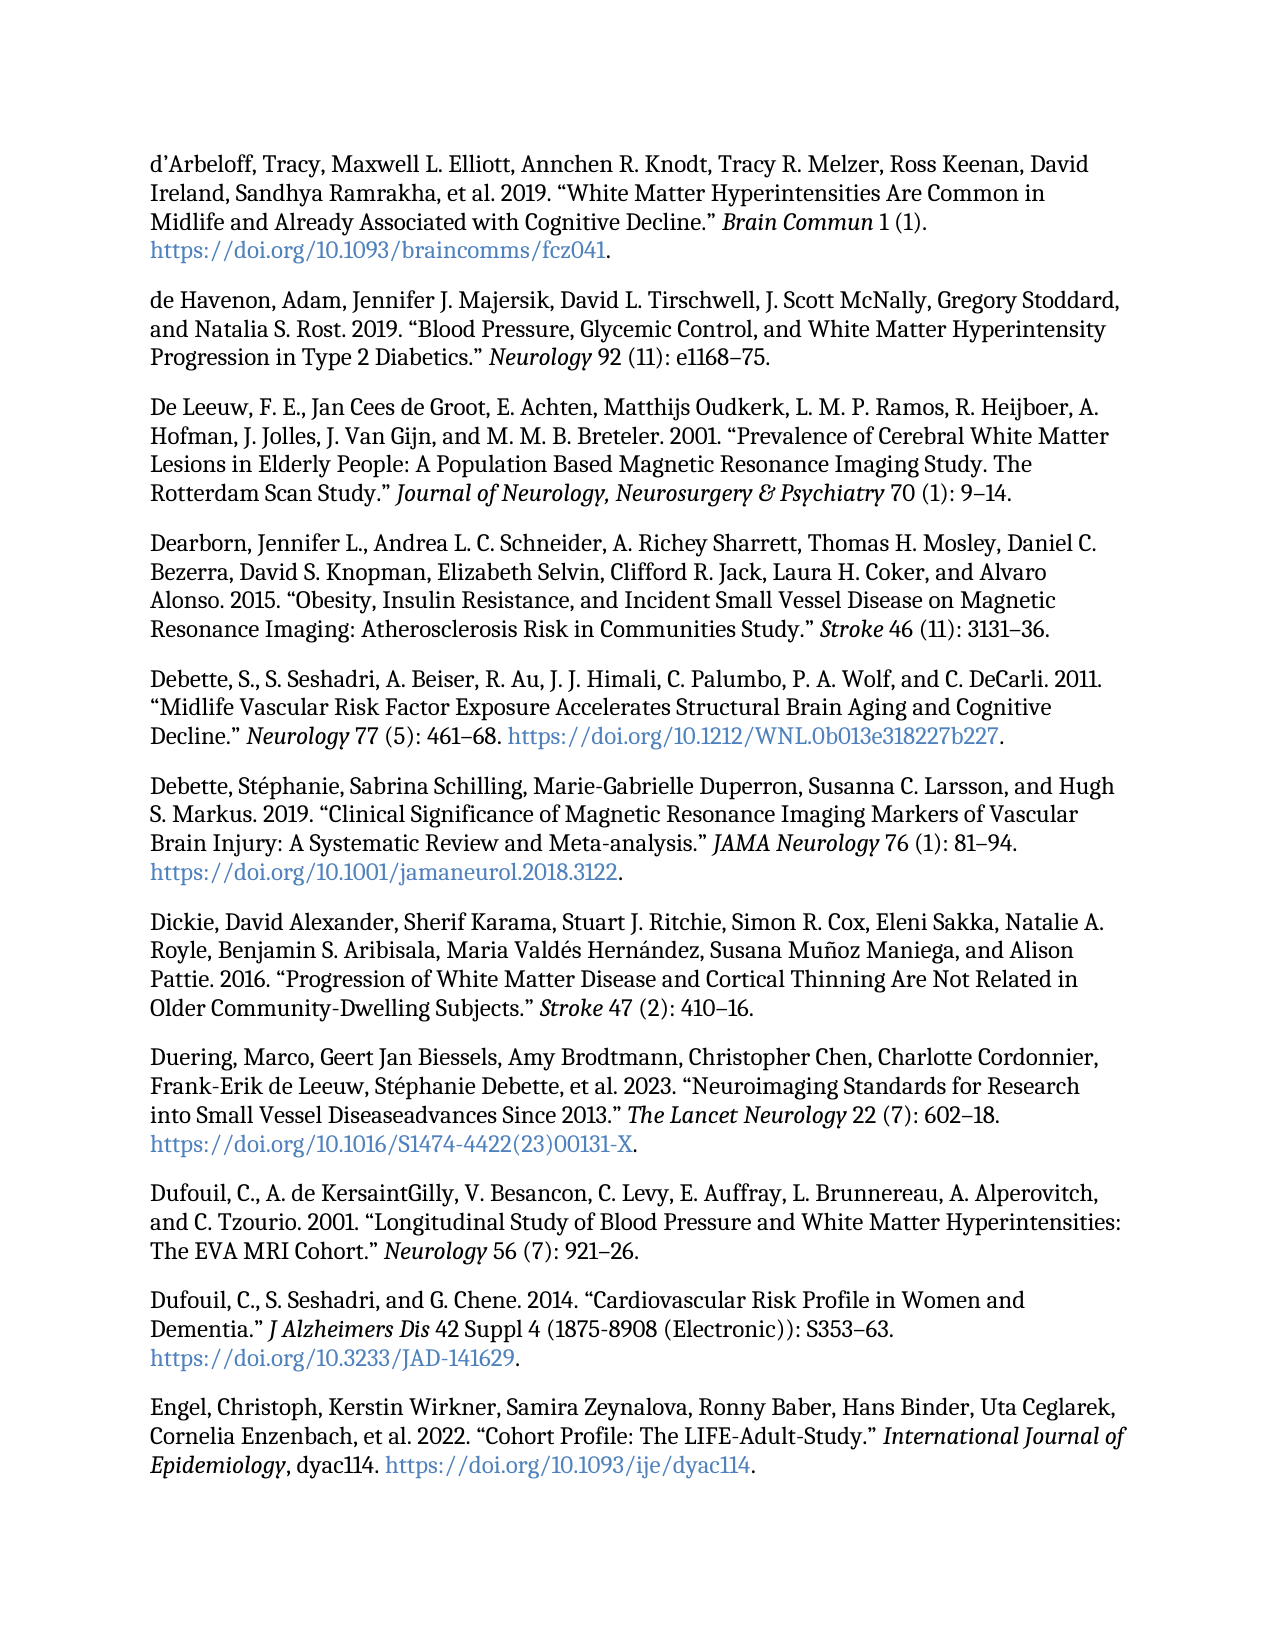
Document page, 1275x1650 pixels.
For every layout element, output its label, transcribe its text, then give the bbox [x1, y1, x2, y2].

text d’Arbeloff, Tracy, Maxwell L. Elliott, Annchen R. Knodt, Tracy R. Melzer, Ross Keenan, David Ireland, Sandhya Ramrakha, et al. 2019. “White Matter Hyperintensities Are Common in Midlife and Already Associated with Cognitive Decline.” Brain Commun 1 (1). https://doi.org/10.1093/braincomms/fcz041. [150, 150, 1125, 265]
text de Havenon, Adam, Jennifer J. Majersik, David L. Tirschwell, J. Scott McNally, Gregory Stoddard, and Natalia S. Rost. 2019. “Blood Pressure, Glycemic Control, and White Matter Hyperintensity Progression in Type 2 Diabetics.” Neurology 92 (11): e1168–75. [150, 286, 1125, 372]
text Dickie, David Alexander, Sherif Karama, Stuart J. Ritchie, Simon R. Cox, Eleni Sakka, Natalie A. Royle, Benjamin S. Aribisala, Maria Valdés Hernández, Susana Muñoz Maniega, and Alison Pattie. 2016. “Progression of White Matter Disease and Cortical Thinning Are Not Related in Older Community-Dwelling Subjects.” Stroke 47 (2): 410–16. [150, 907, 1125, 1022]
text Dearborn, Jennifer L., Andrea L. C. Schneider, A. Richey Sharrett, Thomas H. Mosley, Daniel C. Bezerra, David S. Knopman, Elizabeth Selvin, Clifford R. Jack, Laura H. Coker, and Alvaro Alonso. 2015. “Obesity, Insulin Resistance, and Incident Small Vessel Disease on Magnetic Resonance Imaging: Atherosclerosis Risk in Communities Study.” Stroke 46 (11): 3131–36. [150, 529, 1125, 644]
text Duering, Marco, Geert Jan Biessels, Amy Brodtmann, Christopher Chen, Charlotte Cordonnier, Frank-Erik de Leeuw, Stéphanie Debette, et al. 2023. “Neuroimaging Standards for Research into Small Vessel Diseaseadvances Since 2013.” The Lancet Neurology 22 (7): 602–18. https://doi.org/10.1016/S1474-4422(23)00131-X. [150, 1043, 1125, 1158]
text Engel, Christoph, Kerstin Wirkner, Samira Zeynalova, Ronny Baber, Hans Binder, Uta Ceglarek, Cornelia Enzenbach, et al. 2022. “Cohort Profile: The LIFE-Adult-Study.” International Journal of Epidemiology, dyac114. https://doi.org/10.1093/ije/dyac114. [150, 1393, 1125, 1479]
text De Leeuw, F. E., Jan Cees de Groot, E. Achten, Matthijs Oudkerk, L. M. P. Ramos, R. Heijboer, A. Hofman, J. Jolles, J. Van Gijn, and M. M. B. Breteler. 2001. “Prevalence of Cerebral White Matter Lesions in Elderly People: A Population Based Magnetic Resonance Imaging Study. The Rotterdam Scan Study.” Journal of Neurology, Neurosurgery & Psychiatry 70 (1): 9–14. [150, 393, 1125, 508]
text Debette, S., S. Seshadri, A. Beiser, R. Au, J. J. Himali, C. Palumbo, P. A. Wolf, and C. DeCarli. 2011. “Midlife Vascular Risk Factor Exposure Accelerates Structural Brain Aging and Cognitive Decline.” Neurology 77 (5): 461–68. https://doi.org/10.1212/WNL.0b013e318227b227. [150, 664, 1125, 751]
text Dufouil, C., S. Seshadri, and G. Chene. 2014. “Cardiovascular Risk Profile in Women and Dementia.” J Alzheimers Dis 42 Suppl 4 (1875-8908 (Electronic)): S353–63. https://doi.org/10.3233/JAD-141629. [150, 1286, 1125, 1372]
text Debette, Stéphanie, Sabrina Schilling, Marie-Gabrielle Duperron, Susanna C. Larsson, and Hugh S. Markus. 2019. “Clinical Significance of Magnetic Resonance Imaging Markers of Vascular Brain Injury: A Systematic Review and Meta-analysis.” JAMA Neurology 76 (1): 81–94. https://doi.org/10.1001/jamaneurol.2018.3122. [150, 772, 1125, 887]
text Dufouil, C., A. de KersaintGilly, V. Besancon, C. Levy, E. Auffray, L. Brunnereau, A. Alperovitch, and C. Tzourio. 2001. “Longitudinal Study of Blood Pressure and White Matter Hyperintensities: The EVA MRI Cohort.” Neurology 56 (7): 921–26. [150, 1179, 1125, 1265]
